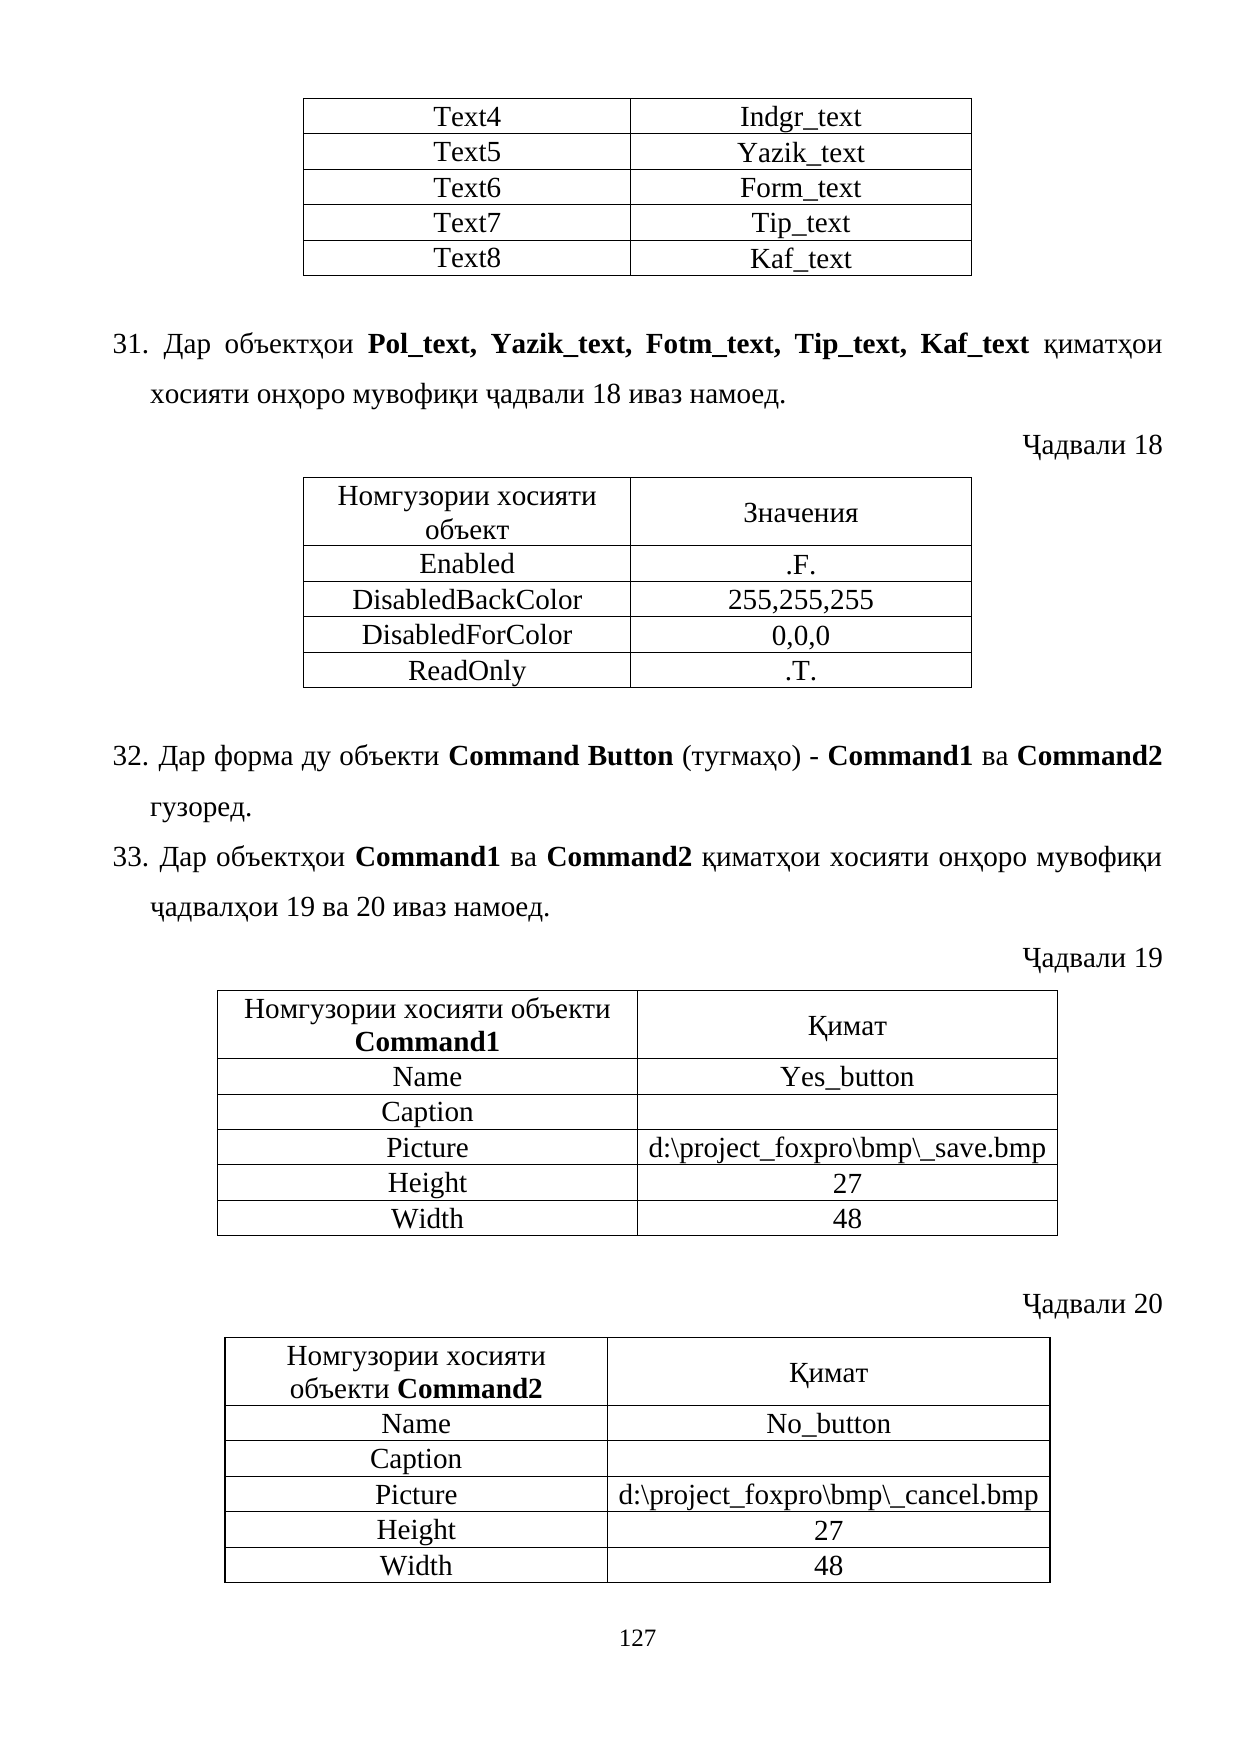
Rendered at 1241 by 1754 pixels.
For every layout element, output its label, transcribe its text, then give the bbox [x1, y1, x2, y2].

table_header Номгузории хосияти объекти Command1 [218, 991, 637, 1058]
table_cell [638, 1095, 1057, 1129]
table_cell Yazik_text [631, 134, 971, 169]
list Ҷадвали 18 [150, 427, 1162, 461]
list Ҷадвали 20 [150, 1287, 1162, 1320]
table_header Қимат [638, 991, 1057, 1058]
table_cell 48 [608, 1548, 1049, 1582]
table_cell 48 [638, 1201, 1057, 1235]
table_cell d:\project_foxpro\bmp\_save.bmp [638, 1130, 1057, 1164]
list Дар объектҳои Pol_text, Yazik_text, Fotm_text, Tip_text, Kaf_text қиматҳои хосияти онҳоро мувофиқи ҷадвали 18 иваз намоед. [112, 326, 1162, 410]
table_cell No_button [608, 1406, 1049, 1440]
table_cell Name [218, 1059, 637, 1093]
table_cell Width [218, 1201, 637, 1235]
list Дар объектҳои Command1 ва Command2 қиматҳои хосияти онҳоро мувофиқи ҷадвалҳои 19 ва 20 иваз намоед. [112, 839, 1162, 923]
table_header Значения [631, 478, 971, 545]
list Дар форма ду объекти Command Button (тугмаҳо) - Command1 ва Command2 гузоред. [112, 738, 1162, 822]
table_cell Height [218, 1165, 637, 1200]
table_cell d:\project_foxpro\bmp\_cancel.bmp [608, 1477, 1049, 1511]
table_cell Text5 [304, 134, 630, 169]
table_cell Text4 [304, 99, 630, 133]
table_cell Picture [226, 1477, 607, 1511]
table_cell Text6 [304, 170, 630, 204]
table_cell .T. [631, 653, 971, 687]
table_cell 255,255,255 [631, 582, 971, 616]
table_header Номгузории хосияти объект [304, 478, 630, 545]
table_cell ReadOnly [304, 653, 630, 687]
table_cell 0,0,0 [631, 617, 971, 652]
table_cell Width [226, 1548, 607, 1582]
table_cell Name [226, 1406, 607, 1440]
table_cell Yes_button [638, 1059, 1057, 1093]
table_cell Indgr_text [631, 99, 971, 133]
table_cell Caption [218, 1095, 637, 1129]
table_cell .F. [631, 546, 971, 581]
table_cell 27 [608, 1512, 1049, 1547]
table_cell Text7 [304, 205, 630, 239]
table_cell Tip_text [631, 205, 971, 239]
table_cell Text8 [304, 241, 630, 275]
table_cell Kaf_text [631, 241, 971, 275]
table_cell DisabledForColor [304, 617, 630, 652]
table_cell Caption [226, 1441, 607, 1476]
table_cell [608, 1441, 1049, 1476]
table_header Қимат [608, 1338, 1049, 1405]
table_cell Picture [218, 1130, 637, 1164]
table_cell Enabled [304, 546, 630, 581]
table_cell 27 [638, 1165, 1057, 1200]
table_header Номгузории хосияти объекти Command2 [226, 1338, 607, 1405]
list Ҷадвали 19 [150, 940, 1162, 973]
table_cell DisabledBackColor [304, 582, 630, 616]
table_cell Form_text [631, 170, 971, 204]
table_cell Height [226, 1512, 607, 1547]
